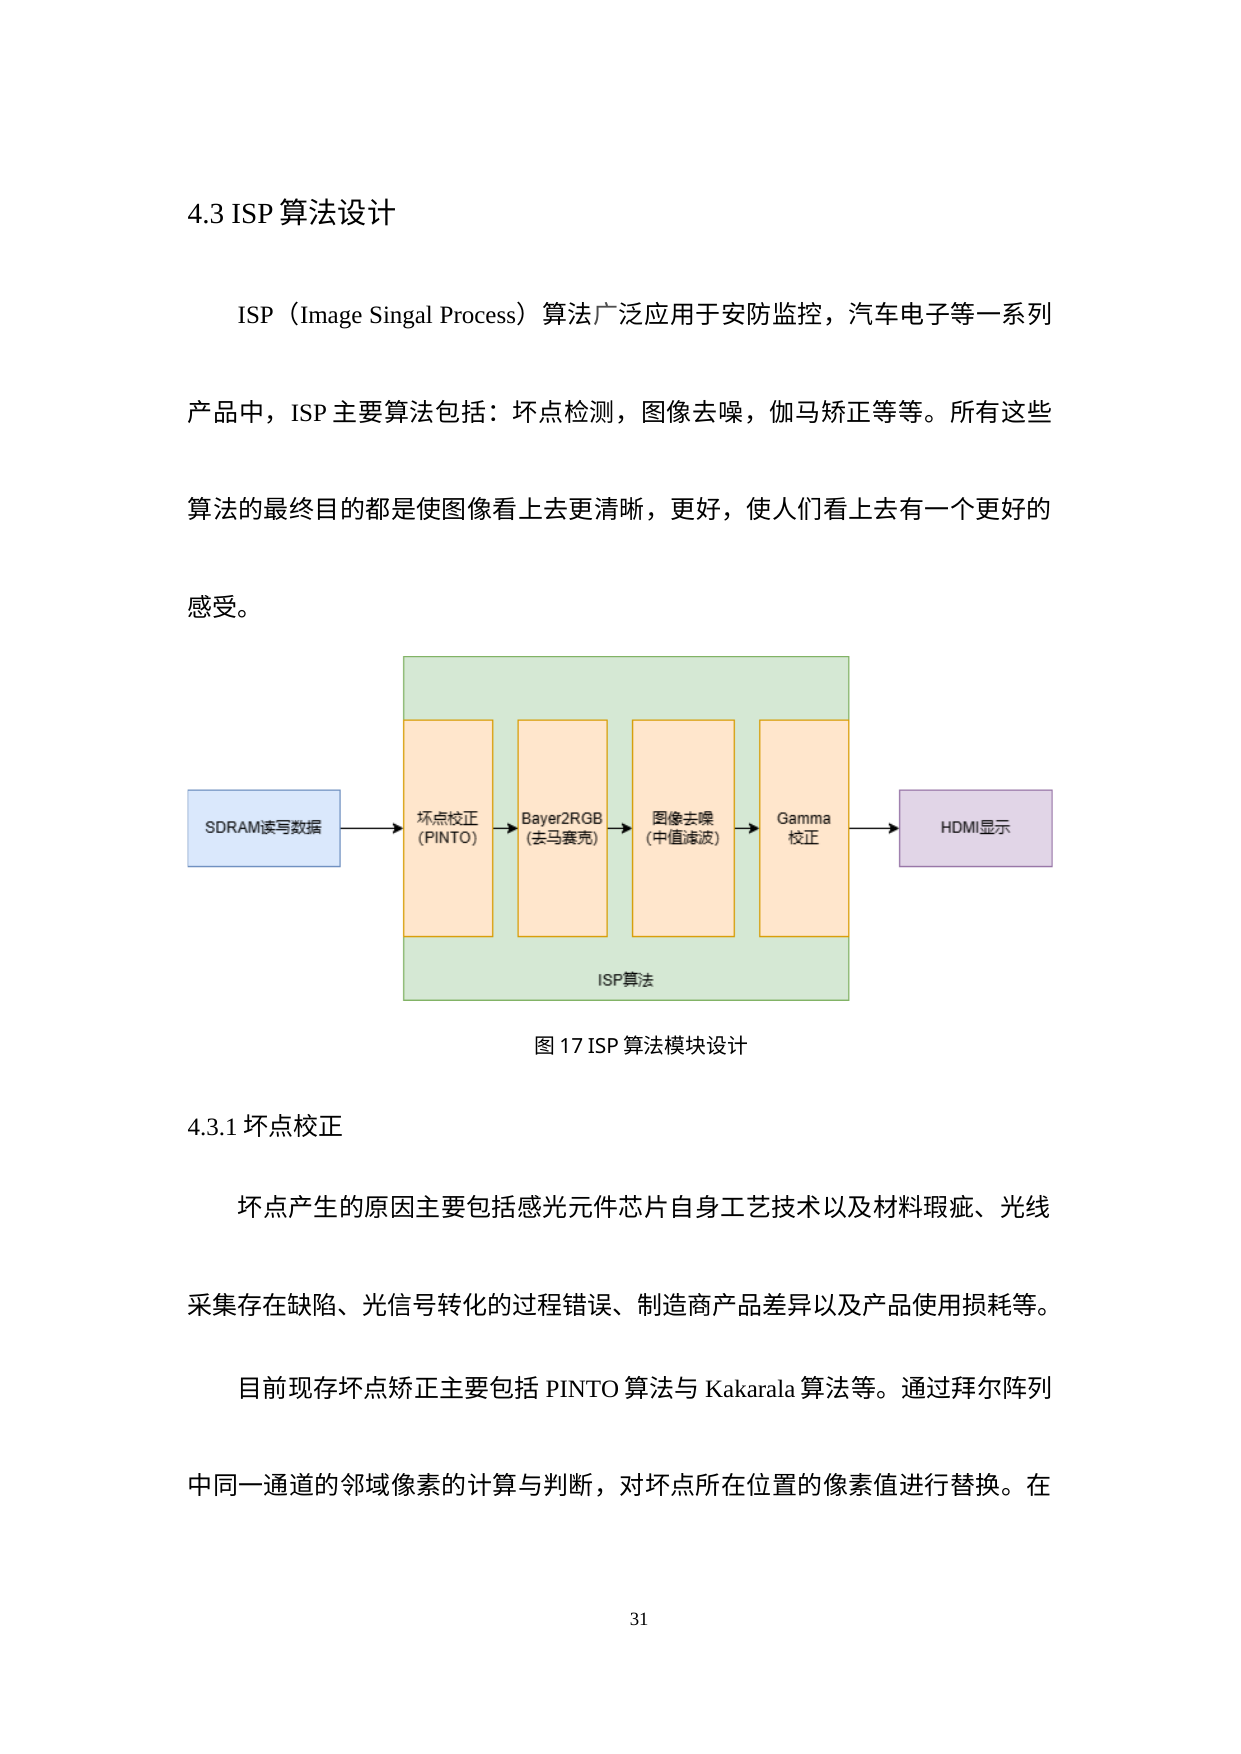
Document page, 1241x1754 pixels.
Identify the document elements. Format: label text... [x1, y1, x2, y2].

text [187, 1354, 1053, 1516]
subtitle 坏点校正 [187, 1092, 1053, 1157]
subtitle ISP算法设计 [187, 178, 1053, 243]
text 图17 ISP算法模块设计 [187, 1028, 1053, 1061]
text ISP（Image Singal Process）算法广泛应用于安防监控，汽车电子等一系列产品中，ISP主要算法包括：坏点检测，图像去噪，伽马矫正等等。所有这些算法的最终目的都是使图像看上去更清晰，更好，使人们看上去有一个更好的感受。 [187, 281, 1053, 638]
text 坏点产生的原因主要包括感光元件芯片自身工艺技术以及材料瑕疵、光线采集存在缺陷、光信号转化的过程错误、制造商产品差异以及产品使用损耗等。 [187, 1173, 1053, 1336]
picture [187, 656, 1053, 1001]
